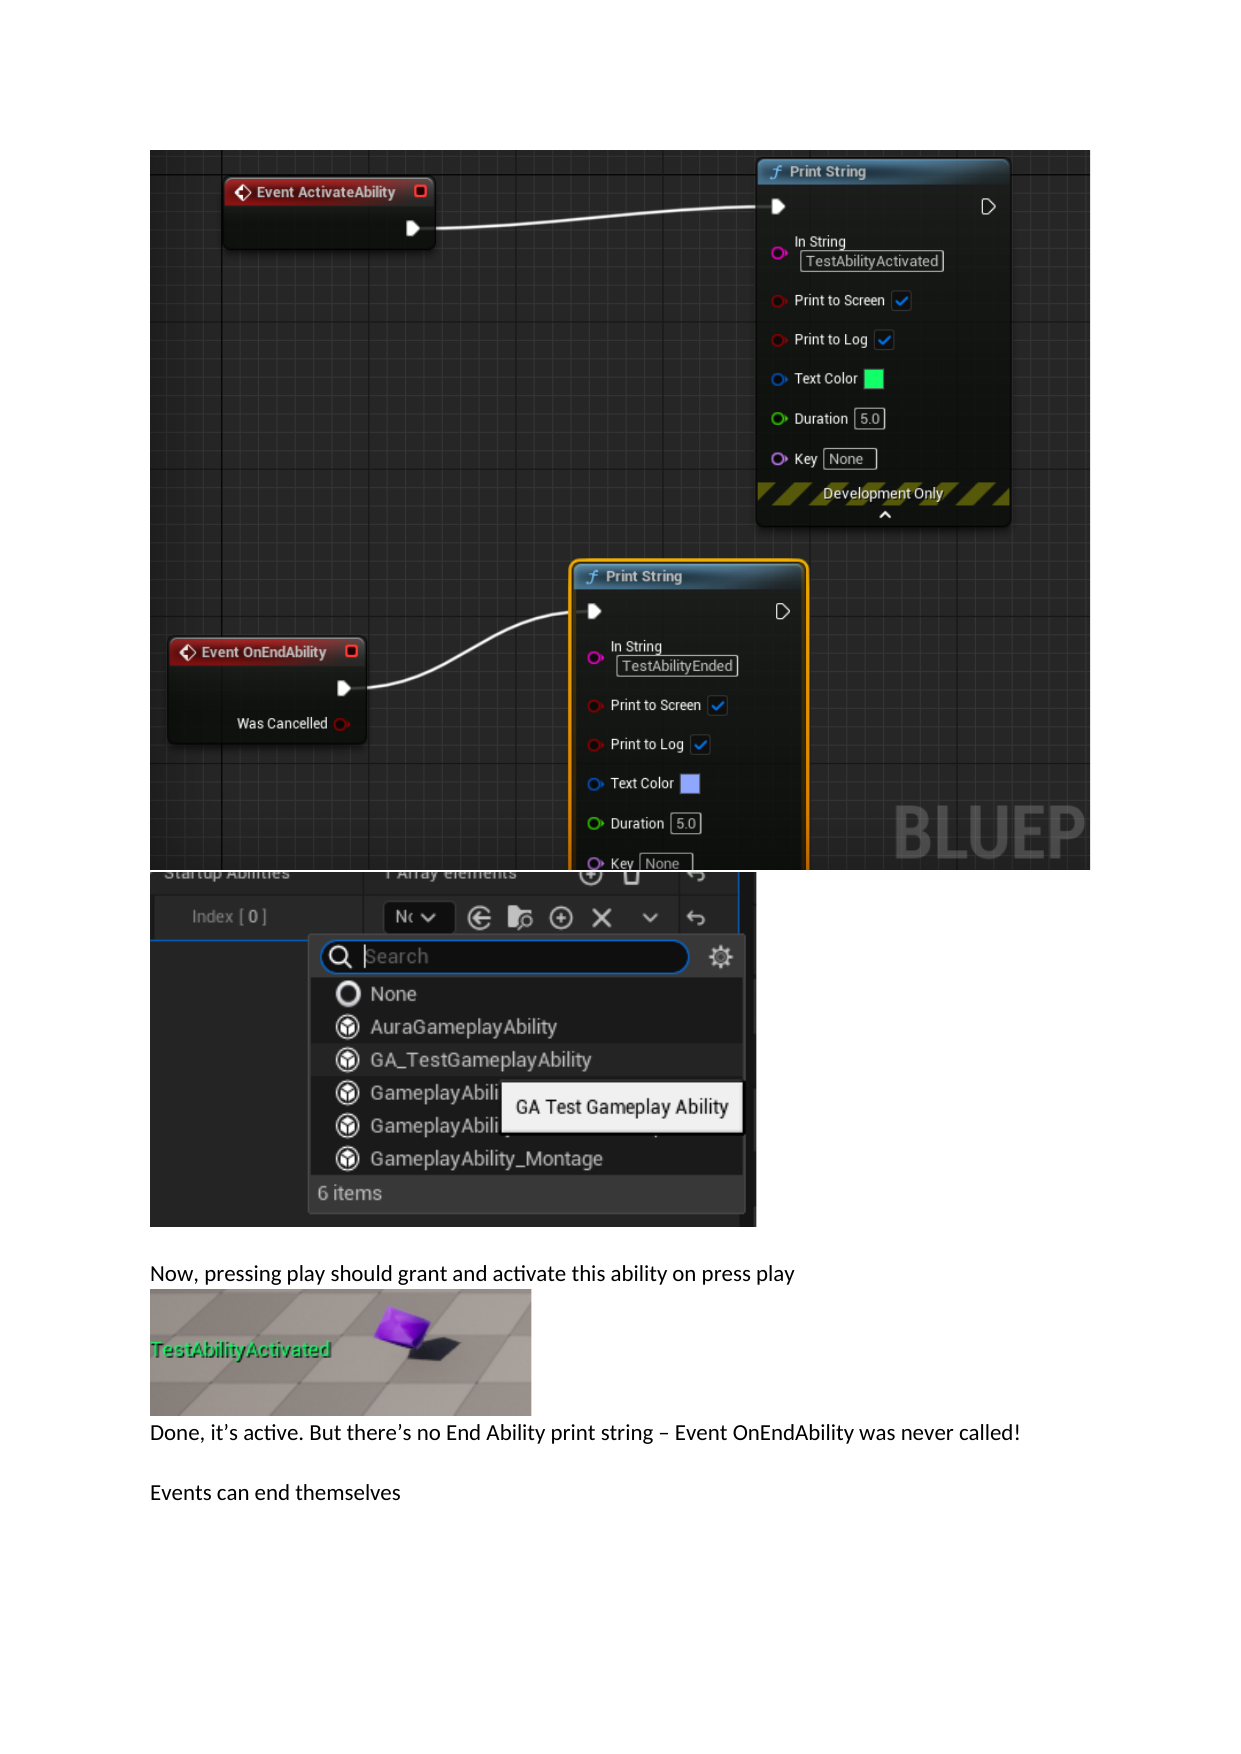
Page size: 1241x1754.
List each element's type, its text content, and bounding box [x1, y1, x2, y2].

picture [150, 1289, 532, 1416]
picture [150, 872, 757, 1227]
list Events can end themselves [150, 1478, 1090, 1506]
list Done, it’s active. But there’s no End Ability print string – Event OnEndAbility was never called! [150, 1418, 1090, 1446]
list Now, pressing play should grant and activate this ability on press play [150, 1259, 1090, 1287]
picture [150, 150, 1091, 870]
